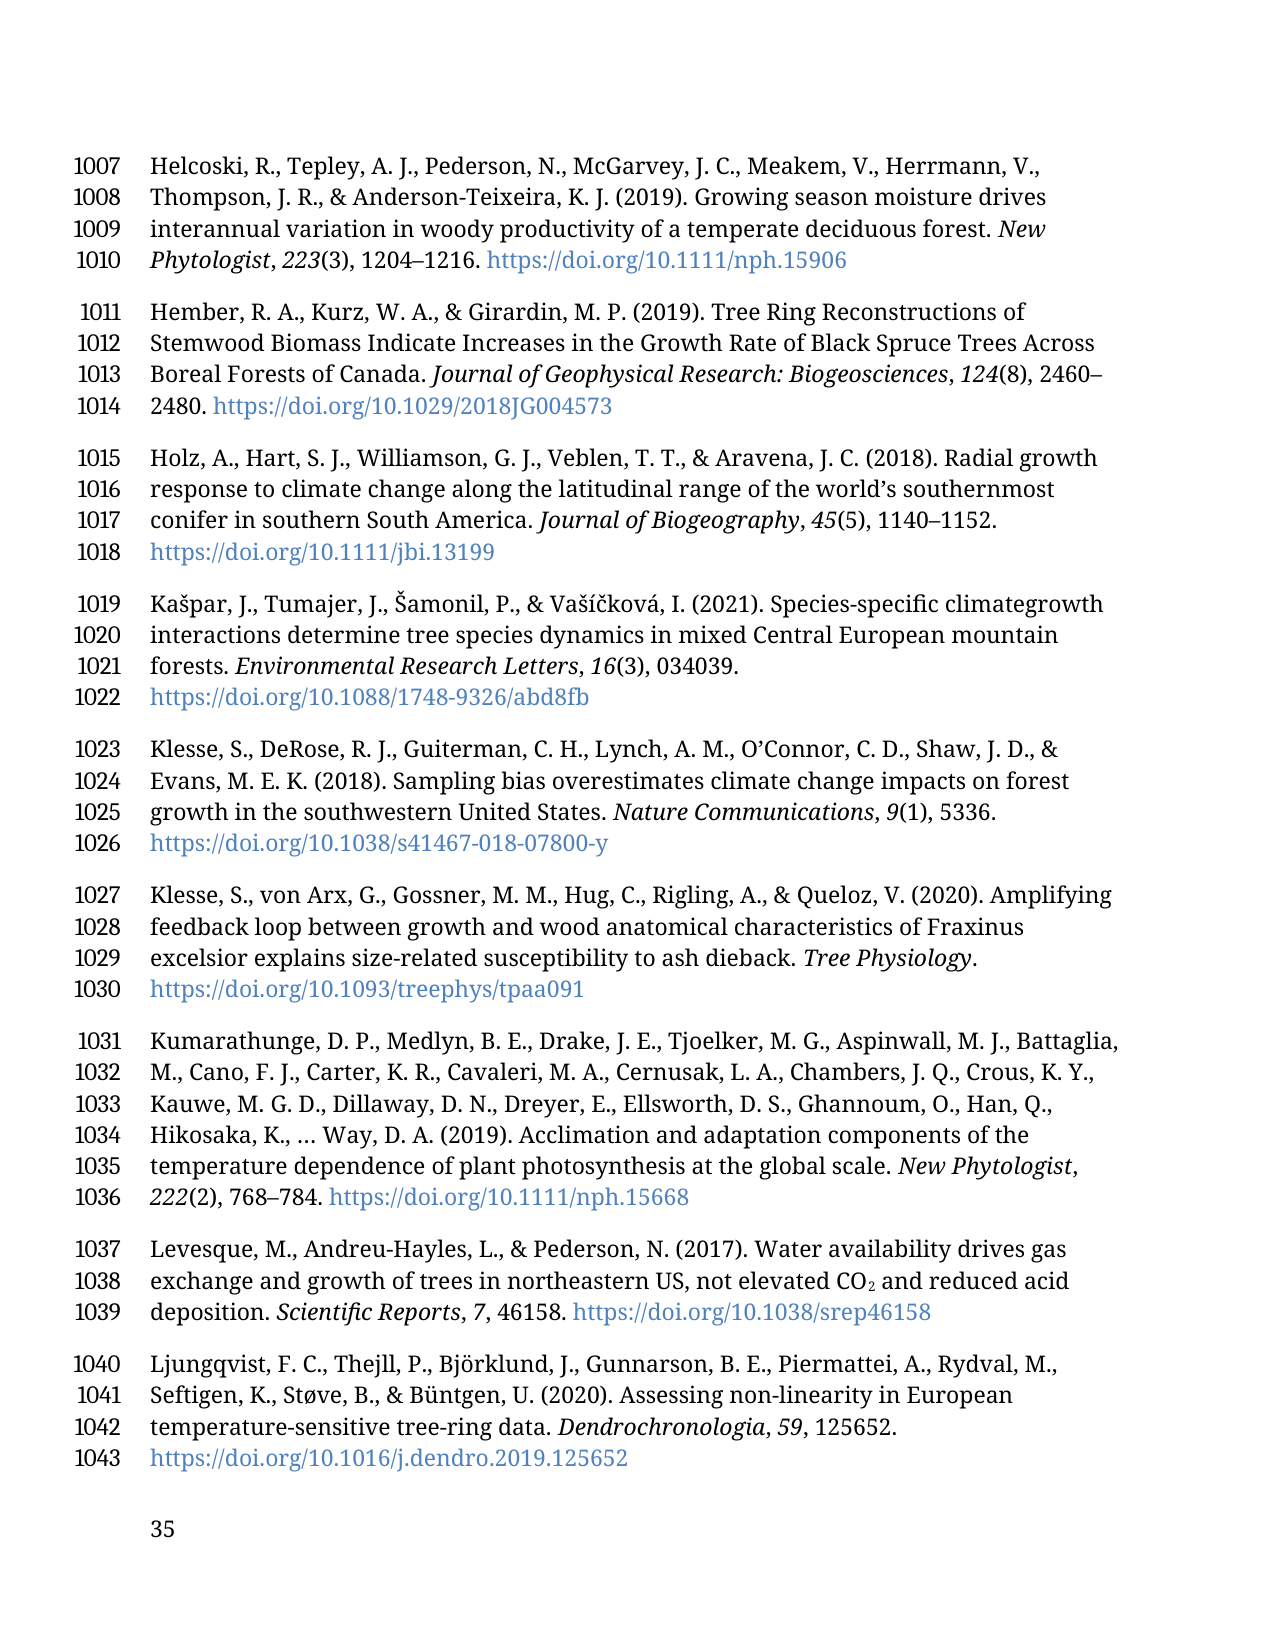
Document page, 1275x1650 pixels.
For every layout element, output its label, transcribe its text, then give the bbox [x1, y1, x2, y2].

text Kašpar, J., Tumajer, J., Šamonil, P., & Vašíčková, I. (2021). Species-specific climategrowth interactions determine tree species dynamics in mixed Central European mountain forests. Environmental Research Letters, 16(3), 034039. https://doi.org/10.1088/1748-9326/abd8fb [150, 587, 1125, 712]
text Helcoski, R., Tepley, A. J., Pederson, N., McGarvey, J. C., Meakem, V., Herrmann, V., Thompson, J. R., & Anderson-Teixeira, K. J. (2019). Growing season moisture drives interannual variation in woody productivity of a temperate deciduous forest. New Phytologist, 223(3), 1204–1216. https://doi.org/10.1111/nph.15906 [150, 150, 1125, 275]
text Kumarathunge, D. P., Medlyn, B. E., Drake, J. E., Tjoelker, M. G., Aspinwall, M. J., Battaglia, M., Cano, F. J., Carter, K. R., Cavaleri, M. A., Cernusak, L. A., Chambers, J. Q., Crous, K. Y., Kauwe, M. G. D., Dillaway, D. N., Dreyer, E., Ellsworth, D. S., Ghannoum, O., Han, Q., Hikosaka, K., … Way, D. A. (2019). Acclimation and adaptation components of the temperature dependence of plant photosynthesis at the global scale. New Phytologist, 222(2), 768–784. https://doi.org/10.1111/nph.15668 [150, 1025, 1125, 1212]
text Hember, R. A., Kurz, W. A., & Girardin, M. P. (2019). Tree Ring Reconstructions of Stemwood Biomass Indicate Increases in the Growth Rate of Black Spruce Trees Across Boreal Forests of Canada. Journal of Geophysical Research: Biogeosciences, 124(8), 2460–2480. https://doi.org/10.1029/2018JG004573 [150, 296, 1125, 421]
text Levesque, M., Andreu-Hayles, L., & Pederson, N. (2017). Water availability drives gas exchange and growth of trees in northeastern US, not elevated CO2 and reduced acid deposition. Scientific Reports, 7, 46158. https://doi.org/10.1038/srep46158 [150, 1233, 1125, 1327]
text Ljungqvist, F. C., Thejll, P., Björklund, J., Gunnarson, B. E., Piermattei, A., Rydval, M., Seftigen, K., Støve, B., & Büntgen, U. (2020). Assessing non-linearity in European temperature-sensitive tree-ring data. Dendrochronologia, 59, 125652. https://doi.org/10.1016/j.dendro.2019.125652 [150, 1348, 1125, 1473]
text Klesse, S., von Arx, G., Gossner, M. M., Hug, C., Rigling, A., & Queloz, V. (2020). Amplifying feedback loop between growth and wood anatomical characteristics of Fraxinus excelsior explains size-related susceptibility to ash dieback. Tree Physiology. https://doi.org/10.1093/treephys/tpaa091 [150, 879, 1125, 1004]
text Klesse, S., DeRose, R. J., Guiterman, C. H., Lynch, A. M., O’Connor, C. D., Shaw, J. D., & Evans, M. E. K. (2018). Sampling bias overestimates climate change impacts on forest growth in the southwestern United States. Nature Communications, 9(1), 5336. https://doi.org/10.1038/s41467-018-07800-y [150, 733, 1125, 858]
text Holz, A., Hart, S. J., Williamson, G. J., Veblen, T. T., & Aravena, J. C. (2018). Radial growth response to climate change along the latitudinal range of the world’s southernmost conifer in southern South America. Journal of Biogeography, 45(5), 1140–1152. https://doi.org/10.1111/jbi.13199 [150, 442, 1125, 567]
